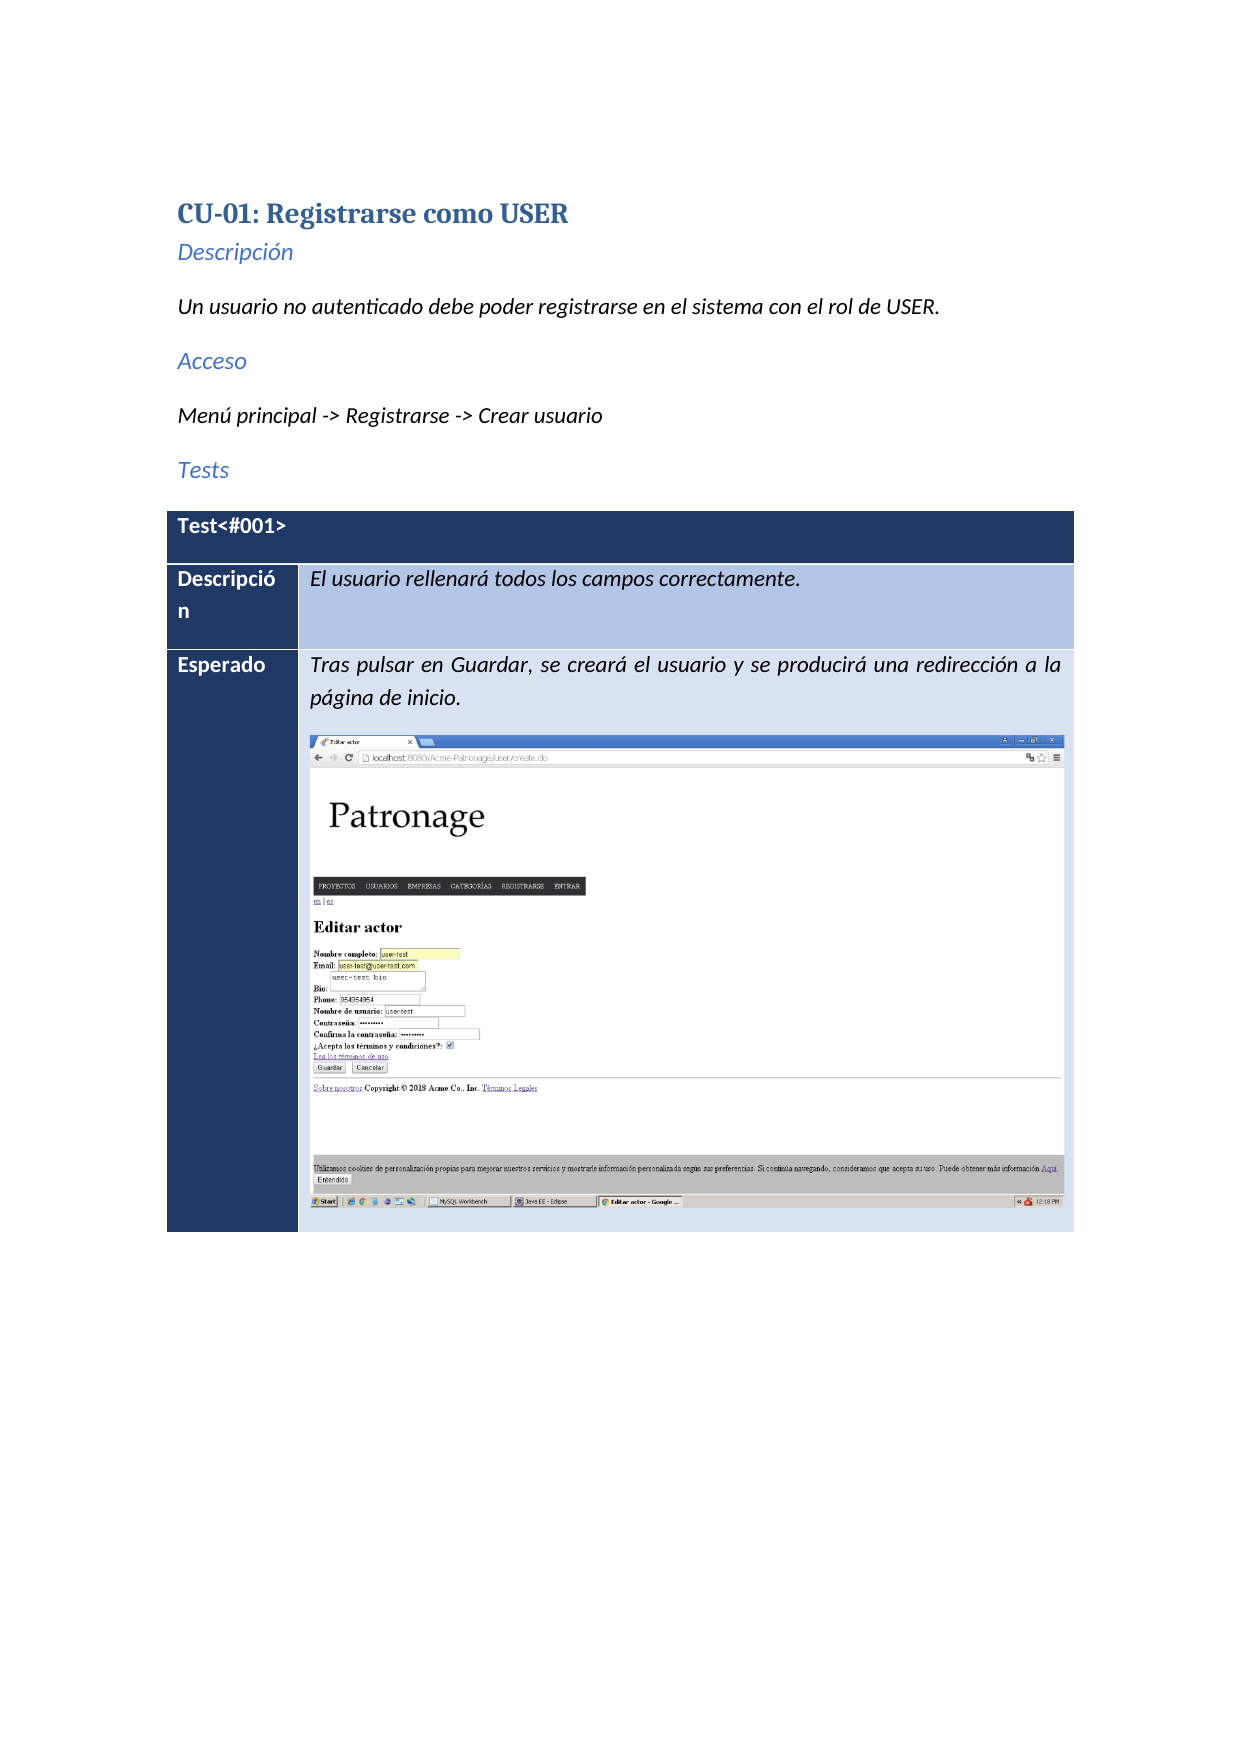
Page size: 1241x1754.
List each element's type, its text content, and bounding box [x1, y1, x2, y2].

table_header Test<#001> [167, 511, 1074, 563]
picture [309, 735, 1065, 1208]
table_cell El usuario rellenará todos los campos correctamente. [299, 565, 1074, 649]
text CU-01: Registrarse como USER [177, 198, 1063, 231]
text Acceso [177, 345, 1063, 376]
table_cell Descripción [167, 565, 298, 649]
text Menú principal -> Registrarse -> Crear usuario [177, 401, 1063, 429]
text Tests [177, 454, 1063, 484]
table_cell Esperado [167, 650, 298, 1232]
text Descripción [177, 236, 1063, 267]
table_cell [299, 650, 1074, 1232]
text Un usuario no autenticado debe poder registrarse en el sistema con el rol de USER. [177, 292, 1063, 320]
